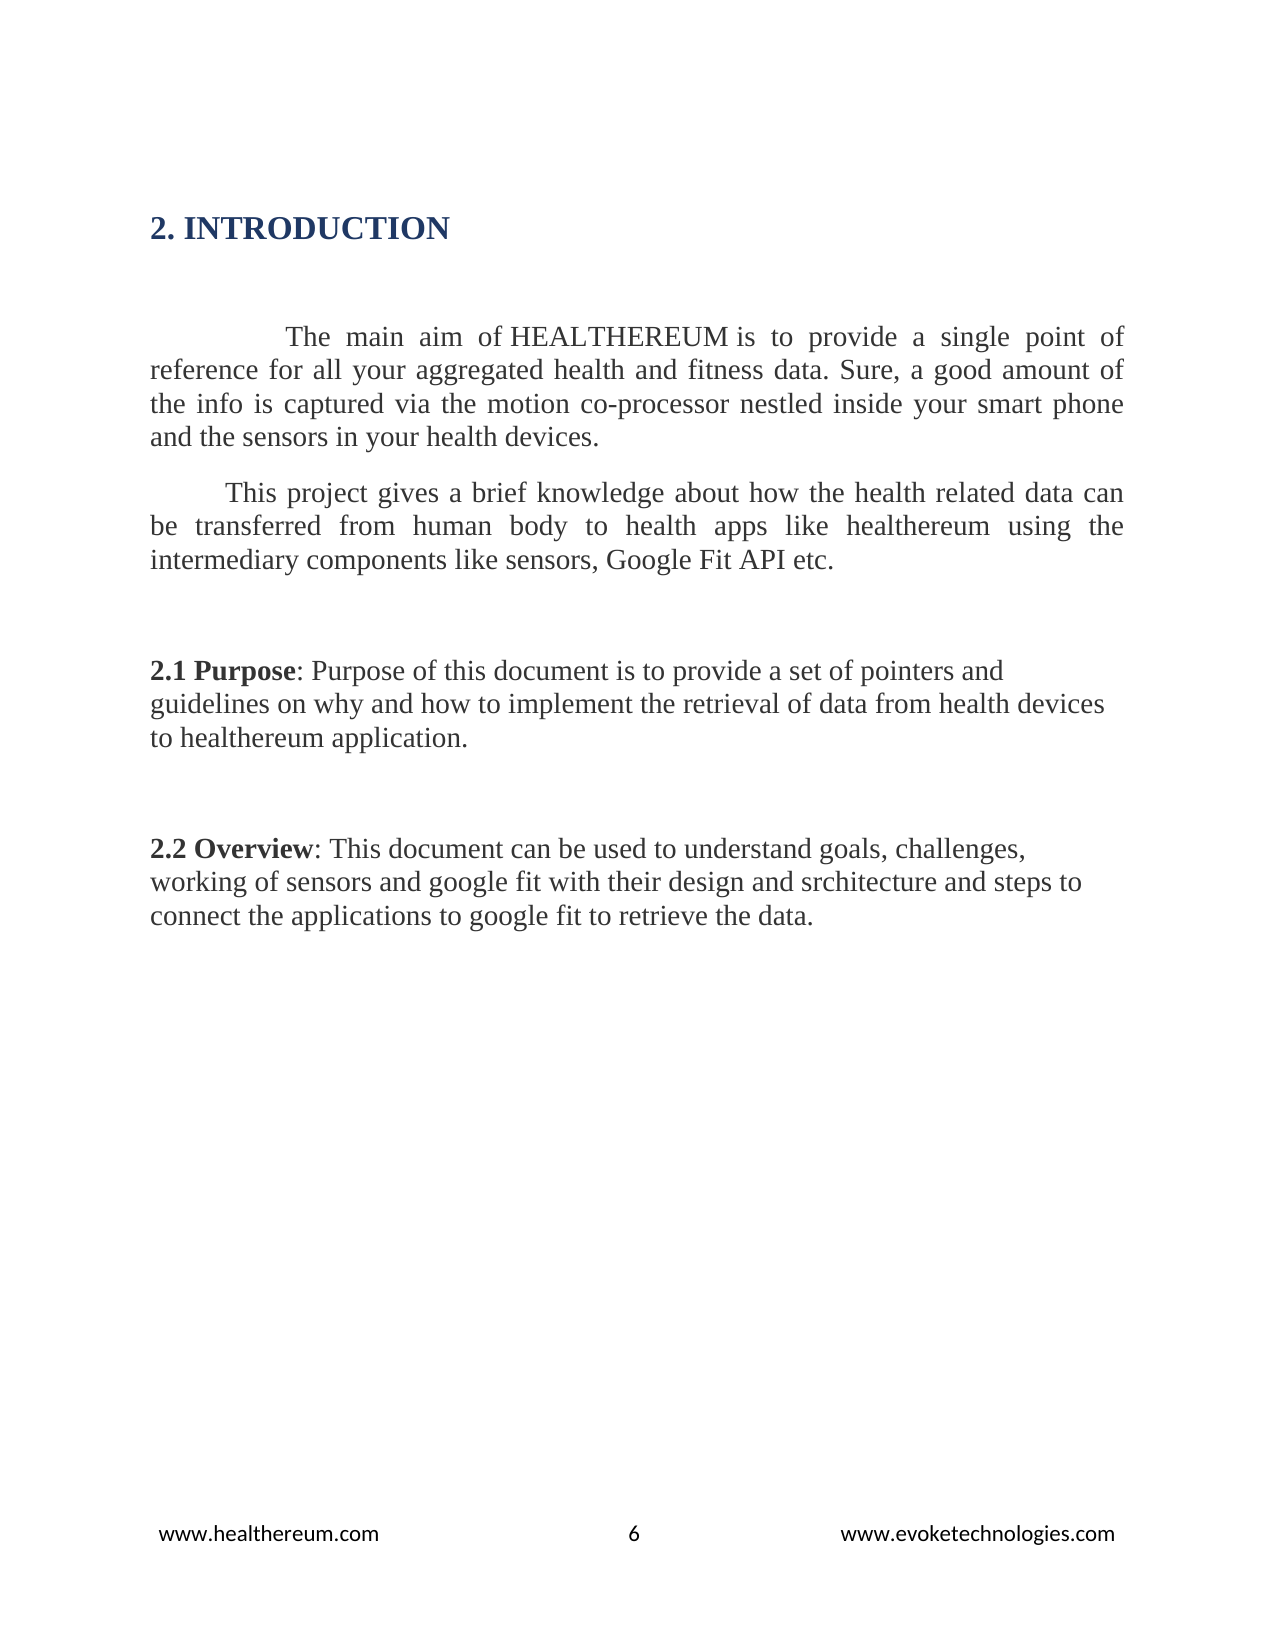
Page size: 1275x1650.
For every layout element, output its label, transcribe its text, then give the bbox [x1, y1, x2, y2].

text This project gives a brief knowledge about how the health related data can be transferred from human body to health apps like healthereum using the intermediary components like sensors, Google Fit API etc. [150, 475, 1125, 576]
text 2.2 Overview: This document can be used to understand goals, challenges, working of sensors and google fit with their design and srchitecture and steps to connect the applications to google fit to retrieve the data. [150, 831, 1125, 931]
text 2. INTRODUCTION [150, 208, 1125, 246]
text The main aim of HEALTHEREUM is to provide a single point of reference for all your aggregated health and fitness data. Sure, a good amount of the info is captured via the motion co-processor nestled inside your smart phone and the sensors in your health devices. [150, 319, 1125, 453]
text 2.1 Purpose: Purpose of this document is to provide a set of pointers and guidelines on why and how to implement the retrieval of data from health devices to healthereum application. [150, 653, 1125, 753]
